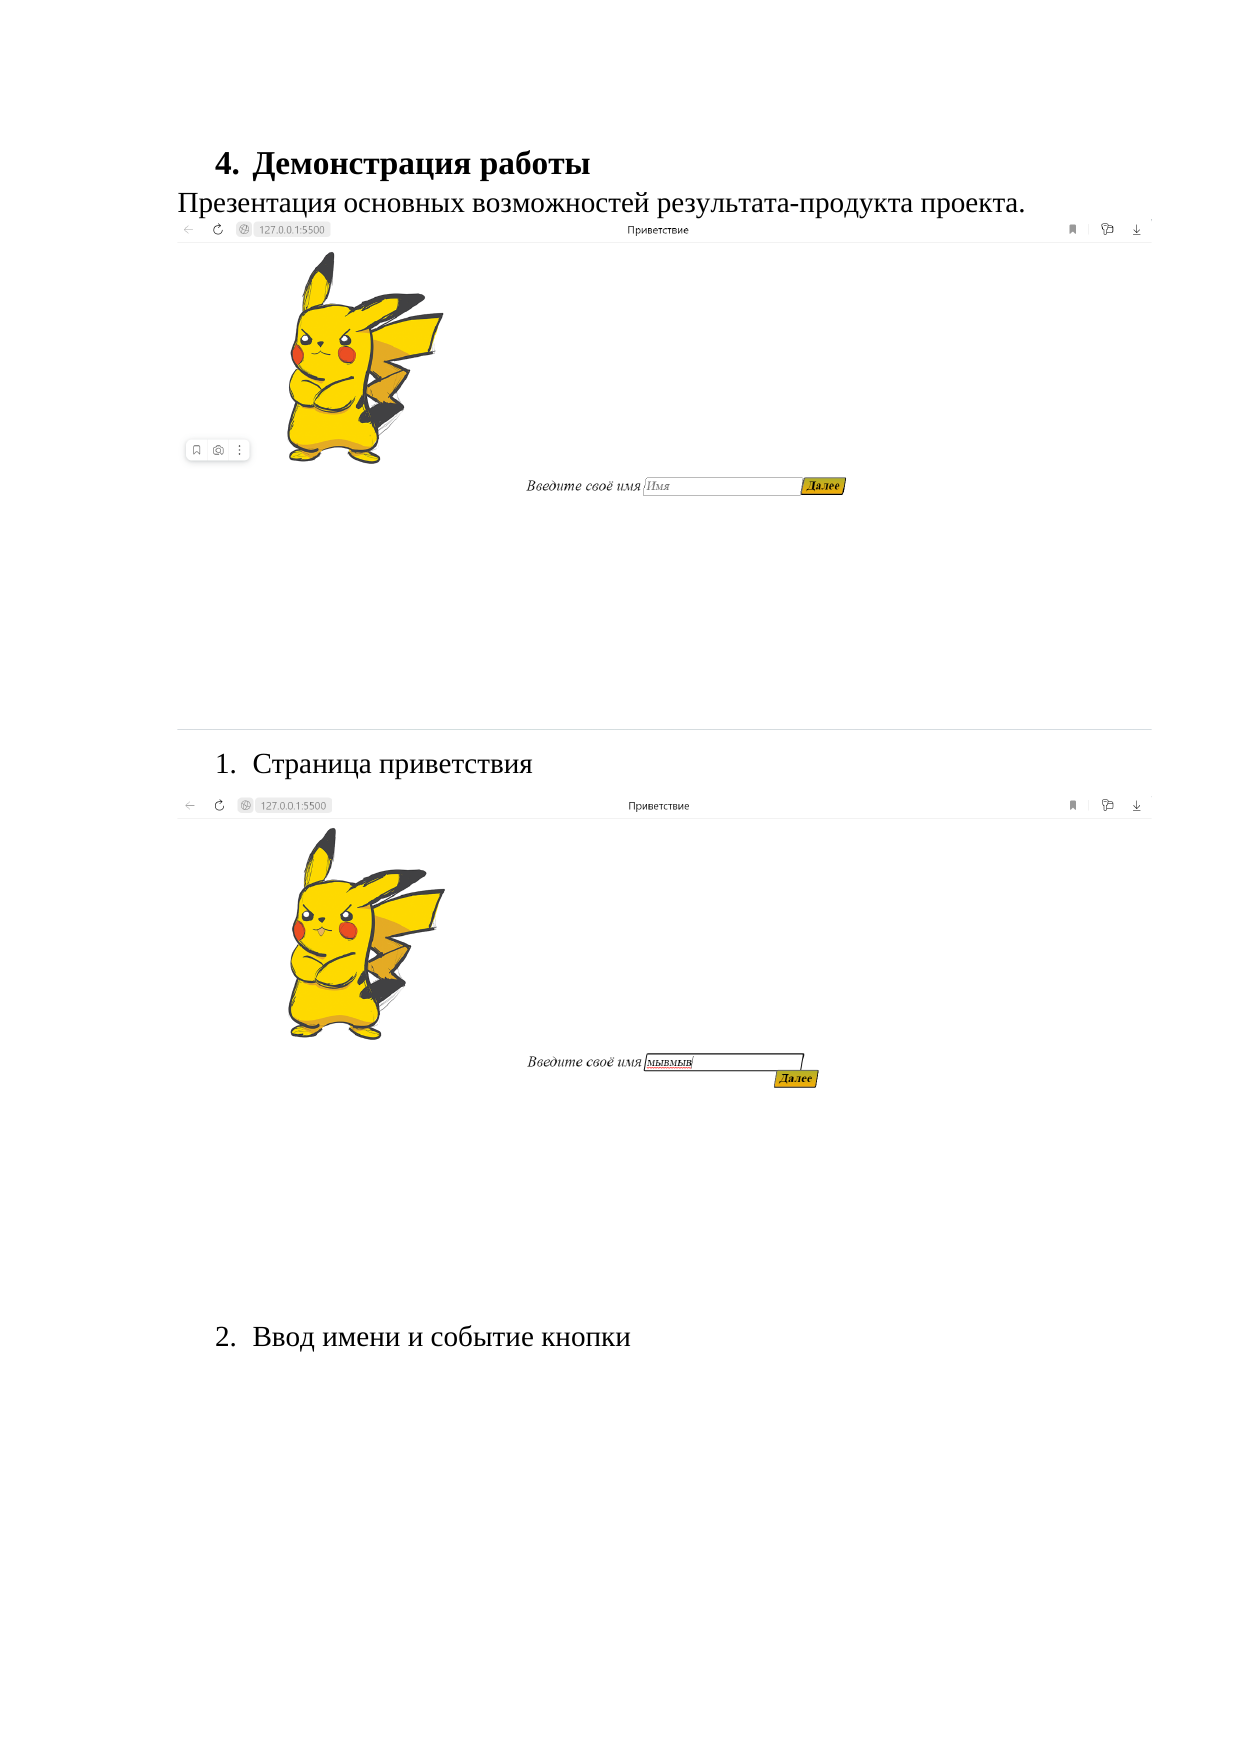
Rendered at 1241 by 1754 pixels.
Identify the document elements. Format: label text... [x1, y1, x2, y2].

picture [177, 219, 1152, 730]
picture [177, 796, 1152, 1303]
subtitle Демонстрация работы [215, 143, 1152, 181]
list Страница приветствия [215, 746, 1152, 780]
list Ввод имени и событие кнопки [215, 1319, 1152, 1353]
subtitle Презентация основных возможностей результата-продукта проекта. [177, 186, 1152, 219]
